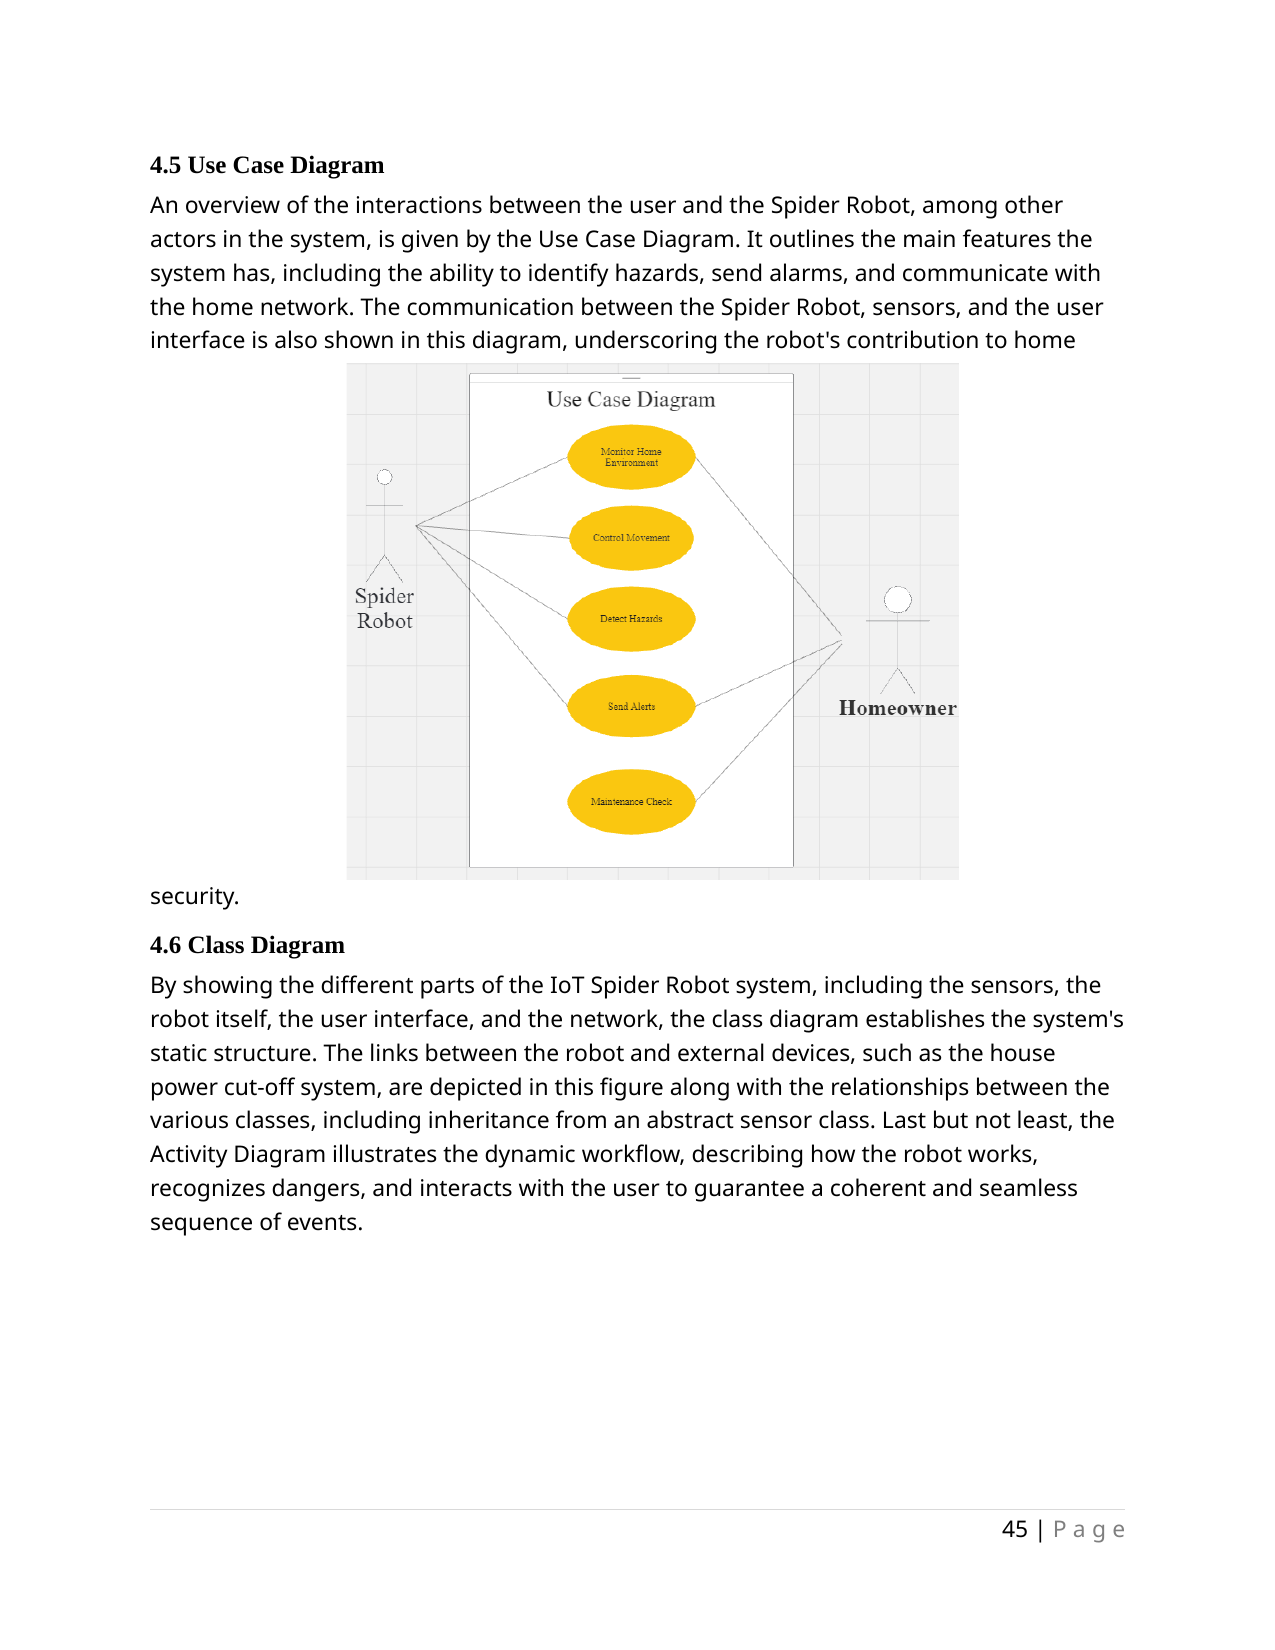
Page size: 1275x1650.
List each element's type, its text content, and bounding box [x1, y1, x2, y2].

text By showing the different parts of the IoT Spider Robot system, including the sensors, the robot itself, the user interface, and the network, the class diagram establishes the system's static structure. The links between the robot and external devices, such as the house power cut-off system, are depicted in this figure along with the relationships between the various classes, including inheritance from an abstract sensor class. Last but not least, the Activity Diagram illustrates the dynamic workflow, describing how the robot works, recognizes dangers, and interacts with the user to guarantee a coherent and seamless sequence of events. [150, 969, 1125, 1237]
picture [346, 363, 959, 880]
subtitle 4.5 Use Case Diagram [150, 150, 1125, 179]
subtitle 4.6 Class Diagram [150, 930, 1125, 959]
